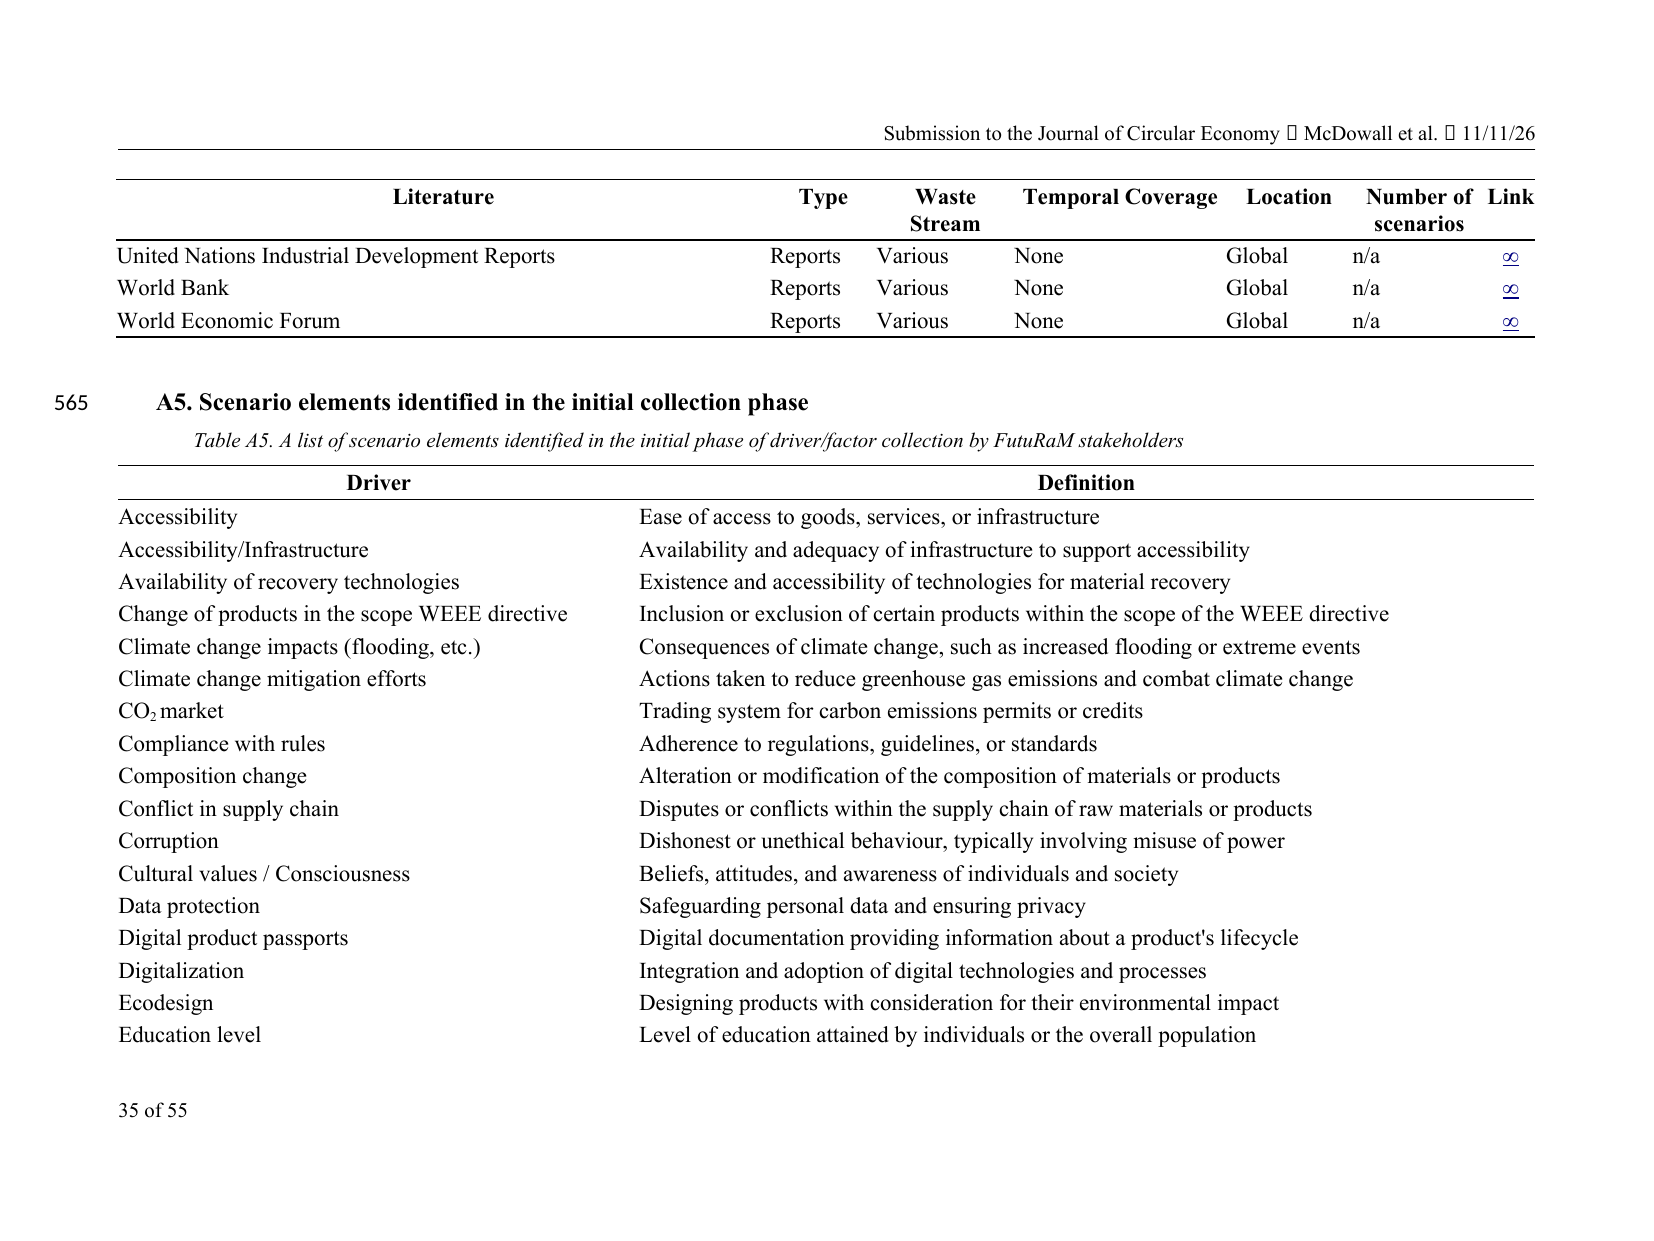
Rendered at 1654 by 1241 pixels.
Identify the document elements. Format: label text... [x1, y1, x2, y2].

table_header Literature [116, 180, 770, 239]
table_cell Ease of access to goods, services, or infrastructure [639, 500, 1533, 533]
table_cell Education level [118, 1019, 639, 1051]
table_cell Accessibility [118, 500, 639, 533]
table_cell Accessibility/Infrastructure [118, 533, 639, 565]
table_cell Global [1226, 304, 1352, 336]
table_cell ∞ [1486, 241, 1535, 271]
table_cell Actions taken to reduce greenhouse gas emissions and combat climate change [639, 662, 1533, 694]
table_cell n/a [1352, 304, 1486, 336]
table_cell Reports [770, 304, 876, 336]
table_cell Designing products with consideration for their environmental impact [639, 986, 1533, 1018]
table_cell Climate change impacts (flooding, etc.) [118, 630, 639, 662]
table_cell United Nations Industrial Development Reports [116, 241, 770, 271]
table_cell n/a [1352, 271, 1486, 304]
table_cell Reports [770, 241, 876, 271]
table_cell CO2 market [118, 695, 639, 727]
table_cell n/a [1352, 241, 1486, 271]
table_cell Composition change [118, 759, 639, 792]
table_cell Availability of recovery technologies [118, 565, 639, 597]
table_cell World Bank [116, 271, 770, 304]
table_cell Trading system for carbon emissions permits or credits [639, 695, 1533, 727]
table_cell None [1014, 304, 1226, 336]
table_cell Digital documentation providing information about a product's lifecycle [639, 921, 1533, 954]
table_cell Existence and accessibility of technologies for material recovery [639, 565, 1533, 597]
table_cell Global [1226, 241, 1352, 271]
table_cell Cultural values / Consciousness [118, 857, 639, 889]
table_cell Alteration or modification of the composition of materials or products [639, 759, 1533, 792]
list Table A5. A list of scenario elements identified in the initial phase of driver/factor collection by FutuRaM stakeholders [193, 428, 1535, 452]
table_header Definition [639, 466, 1533, 499]
table_header Location [1226, 180, 1352, 239]
table_cell Climate change mitigation efforts [118, 662, 639, 694]
table_cell None [1014, 241, 1226, 271]
table_cell Global [1226, 271, 1352, 304]
table_cell Compliance with rules [118, 727, 639, 759]
table_header Link [1486, 180, 1535, 239]
table_cell Availability and adequacy of infrastructure to support accessibility [639, 533, 1533, 565]
table_cell Adherence to regulations, guidelines, or standards [639, 727, 1533, 759]
table_cell Consequences of climate change, such as increased flooding or extreme events [639, 630, 1533, 662]
table_header Number of scenarios [1352, 180, 1486, 239]
table_header Type [770, 180, 876, 239]
table_cell Digitalization [118, 954, 639, 986]
table_cell Digital product passports [118, 921, 639, 954]
table_cell Various [876, 271, 1014, 304]
table_cell Change of products in the scope WEEE directive [118, 598, 639, 630]
table_cell Corruption [118, 824, 639, 857]
table_cell Conflict in supply chain [118, 792, 639, 824]
table_cell Level of education attained by individuals or the overall population [639, 1019, 1533, 1051]
table_cell World Economic Forum [116, 304, 770, 336]
table_cell Reports [770, 271, 876, 304]
table_cell Various [876, 304, 1014, 336]
table_cell Inclusion or exclusion of certain products within the scope of the WEEE directive [639, 598, 1533, 630]
table_cell Ecodesign [118, 986, 639, 1018]
table_cell Beliefs, attitudes, and awareness of individuals and society [639, 857, 1533, 889]
table_cell Safeguarding personal data and ensuring privacy [639, 889, 1533, 921]
table_cell ∞ [1486, 304, 1535, 336]
table_cell ∞ [1486, 271, 1535, 304]
table_header Temporal Coverage [1014, 180, 1226, 239]
subtitle Scenario elements identified in the initial collection phase [156, 387, 1535, 416]
table_cell Data protection [118, 889, 639, 921]
table_cell Various [876, 241, 1014, 271]
table_cell Dishonest or unethical behaviour, typically involving misuse of power [639, 824, 1533, 857]
table_header Waste Stream [876, 180, 1014, 239]
table_cell None [1014, 271, 1226, 304]
table_cell Integration and adoption of digital technologies and processes [639, 954, 1533, 986]
table_header Driver [118, 466, 639, 499]
table_cell Disputes or conflicts within the supply chain of raw materials or products [639, 792, 1533, 824]
